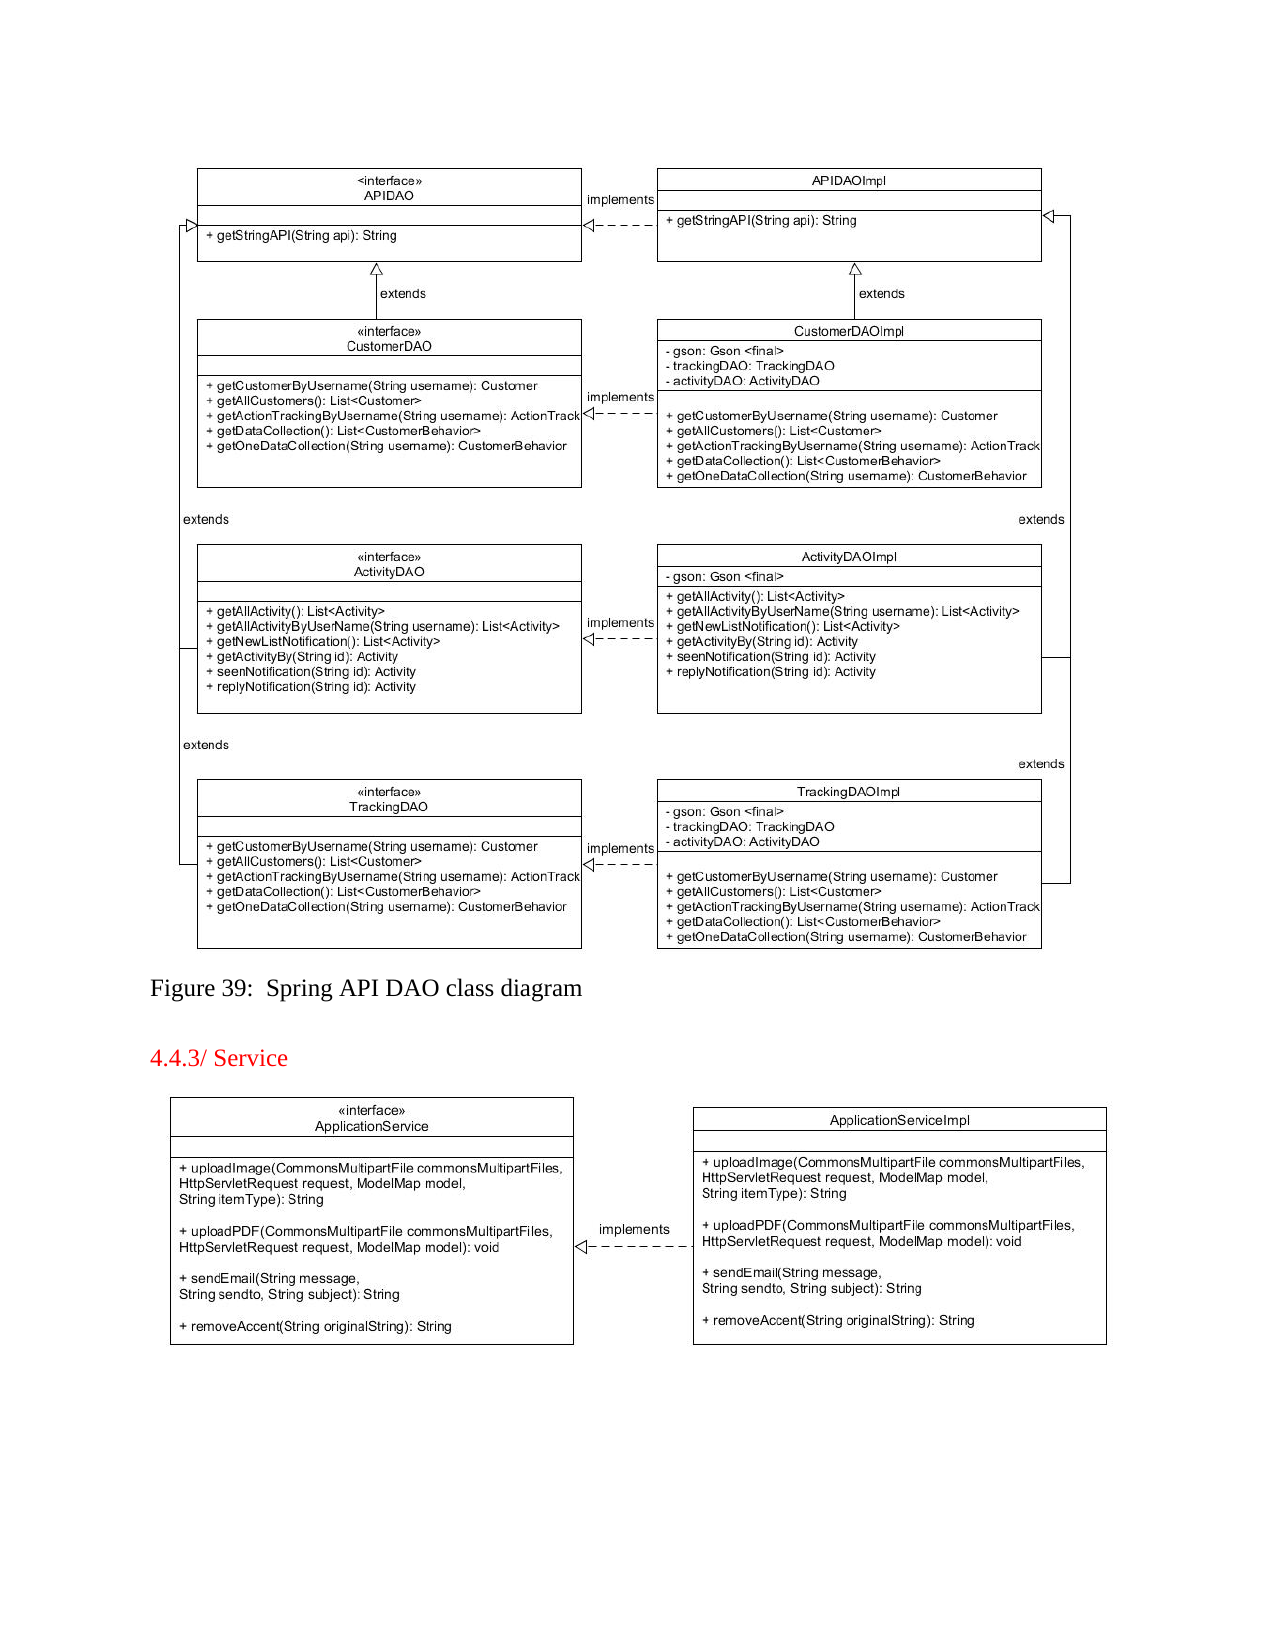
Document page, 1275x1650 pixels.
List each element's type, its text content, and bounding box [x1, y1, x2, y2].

picture [150, 1077, 1125, 1364]
text Figure 39: Spring API DAO class diagram [150, 973, 1125, 1002]
picture [150, 150, 1125, 967]
text 4.4.3/ Service [150, 1043, 1125, 1072]
